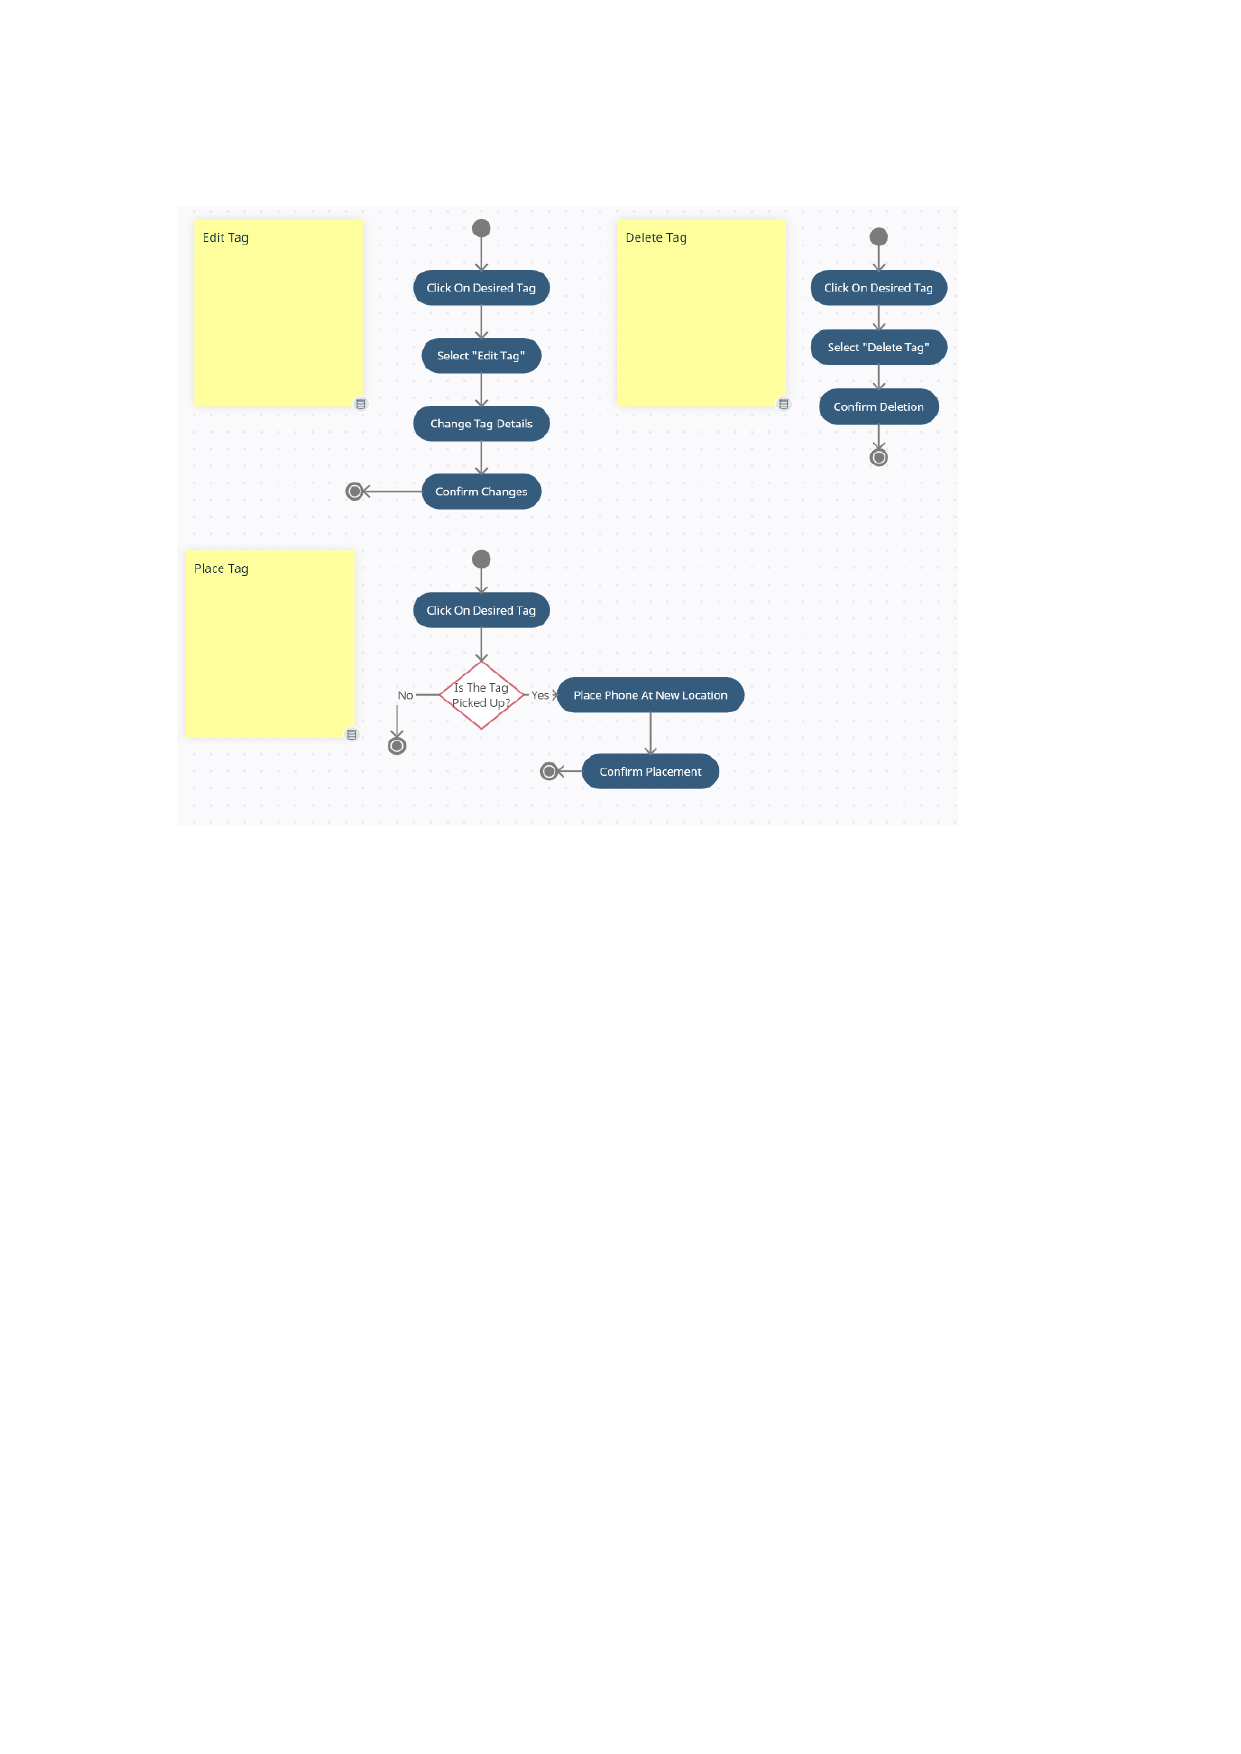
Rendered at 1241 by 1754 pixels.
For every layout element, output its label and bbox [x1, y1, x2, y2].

picture [177, 206, 959, 826]
